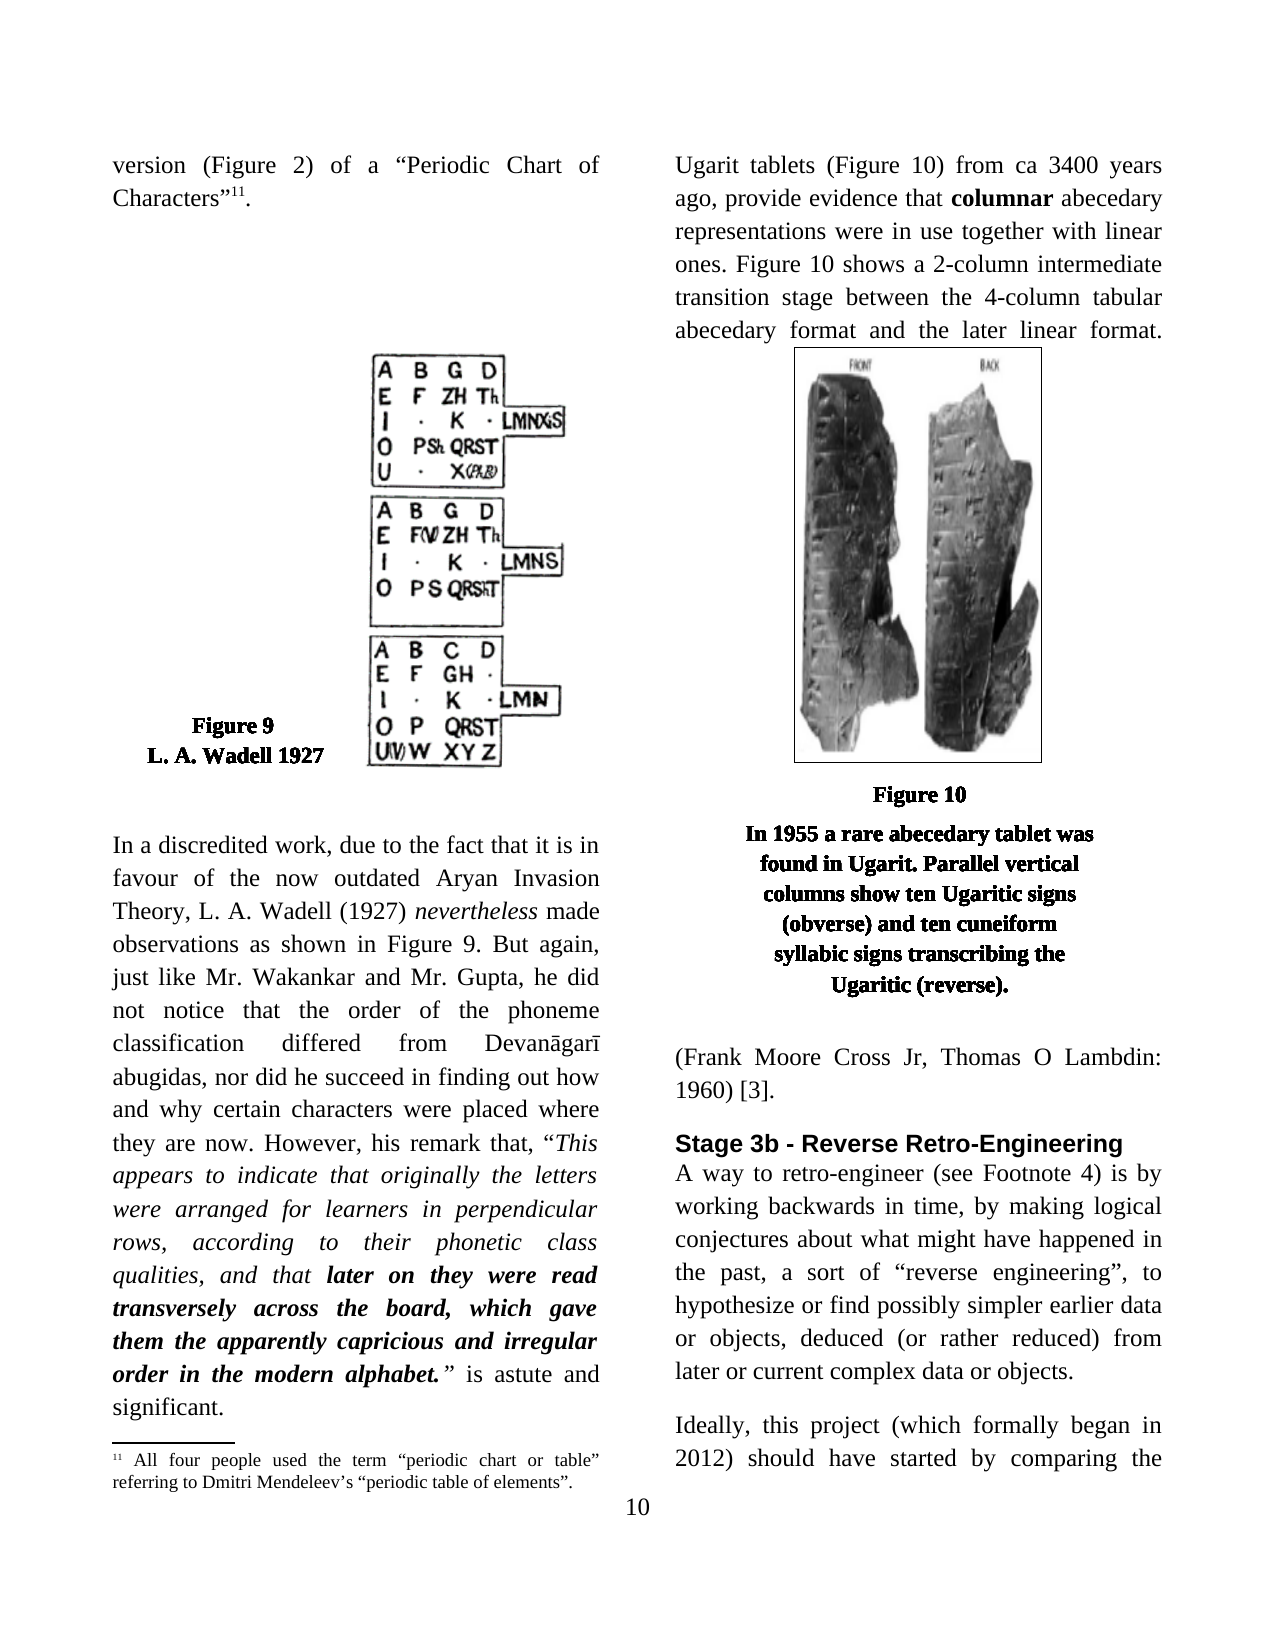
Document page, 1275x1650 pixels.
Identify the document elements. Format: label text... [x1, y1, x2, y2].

text The tables in Figures 7, 8 and 9 show charts that are in principle much like my impromptu version (Figure 2) of a “Periodic Chart of Characters”. [112, 150, 600, 212]
picture [362, 345, 597, 773]
subtitle Stage 3b - Reverse Retro-Engineering [675, 1129, 1162, 1158]
text In a discredited work, due to the fact that it is in favour of the now outdated Aryan Invasion Theory, L. A. Wadell (1927) nevertheless made observations as shown in Figure 9. But again, just like Mr. Wakankar and Mr. Gupta, he did not notice that the order of the phoneme classification differed from Devanāgarī abugidas, nor did he succeed in finding out how and why certain characters were placed where they are now. However, his remark that, “This appears to indicate that originally the letters were arranged for learners in perpendicular rows, according to their phonetic class qualities, and that later on they were read transversely across the board, which gave them the apparently capricious and irregular order in the modern alphabet.” is astute and significant. [112, 344, 600, 1421]
text A way to retro-engineer (see Footnote 4) is by working backwards in time, by making logical conjectures about what might have happened in the past, a sort of “reverse engineering”, to hypothesize or find possibly simpler earlier data or objects, deduced (or rather reduced) from later or current complex data or objects. [675, 1158, 1162, 1385]
text Ugarit tablets (Figure 10) from ca 3400 years ago, provide evidence that columnar abecedary representations were in use together with linear ones. Figure 10 shows a 2-column intermediate transition stage between the 4-column tabular abecedary format and the later linear format. (Frank Moore Cross Jr, Thomas O Lambdin: 1960) [3]. [675, 150, 1162, 1104]
